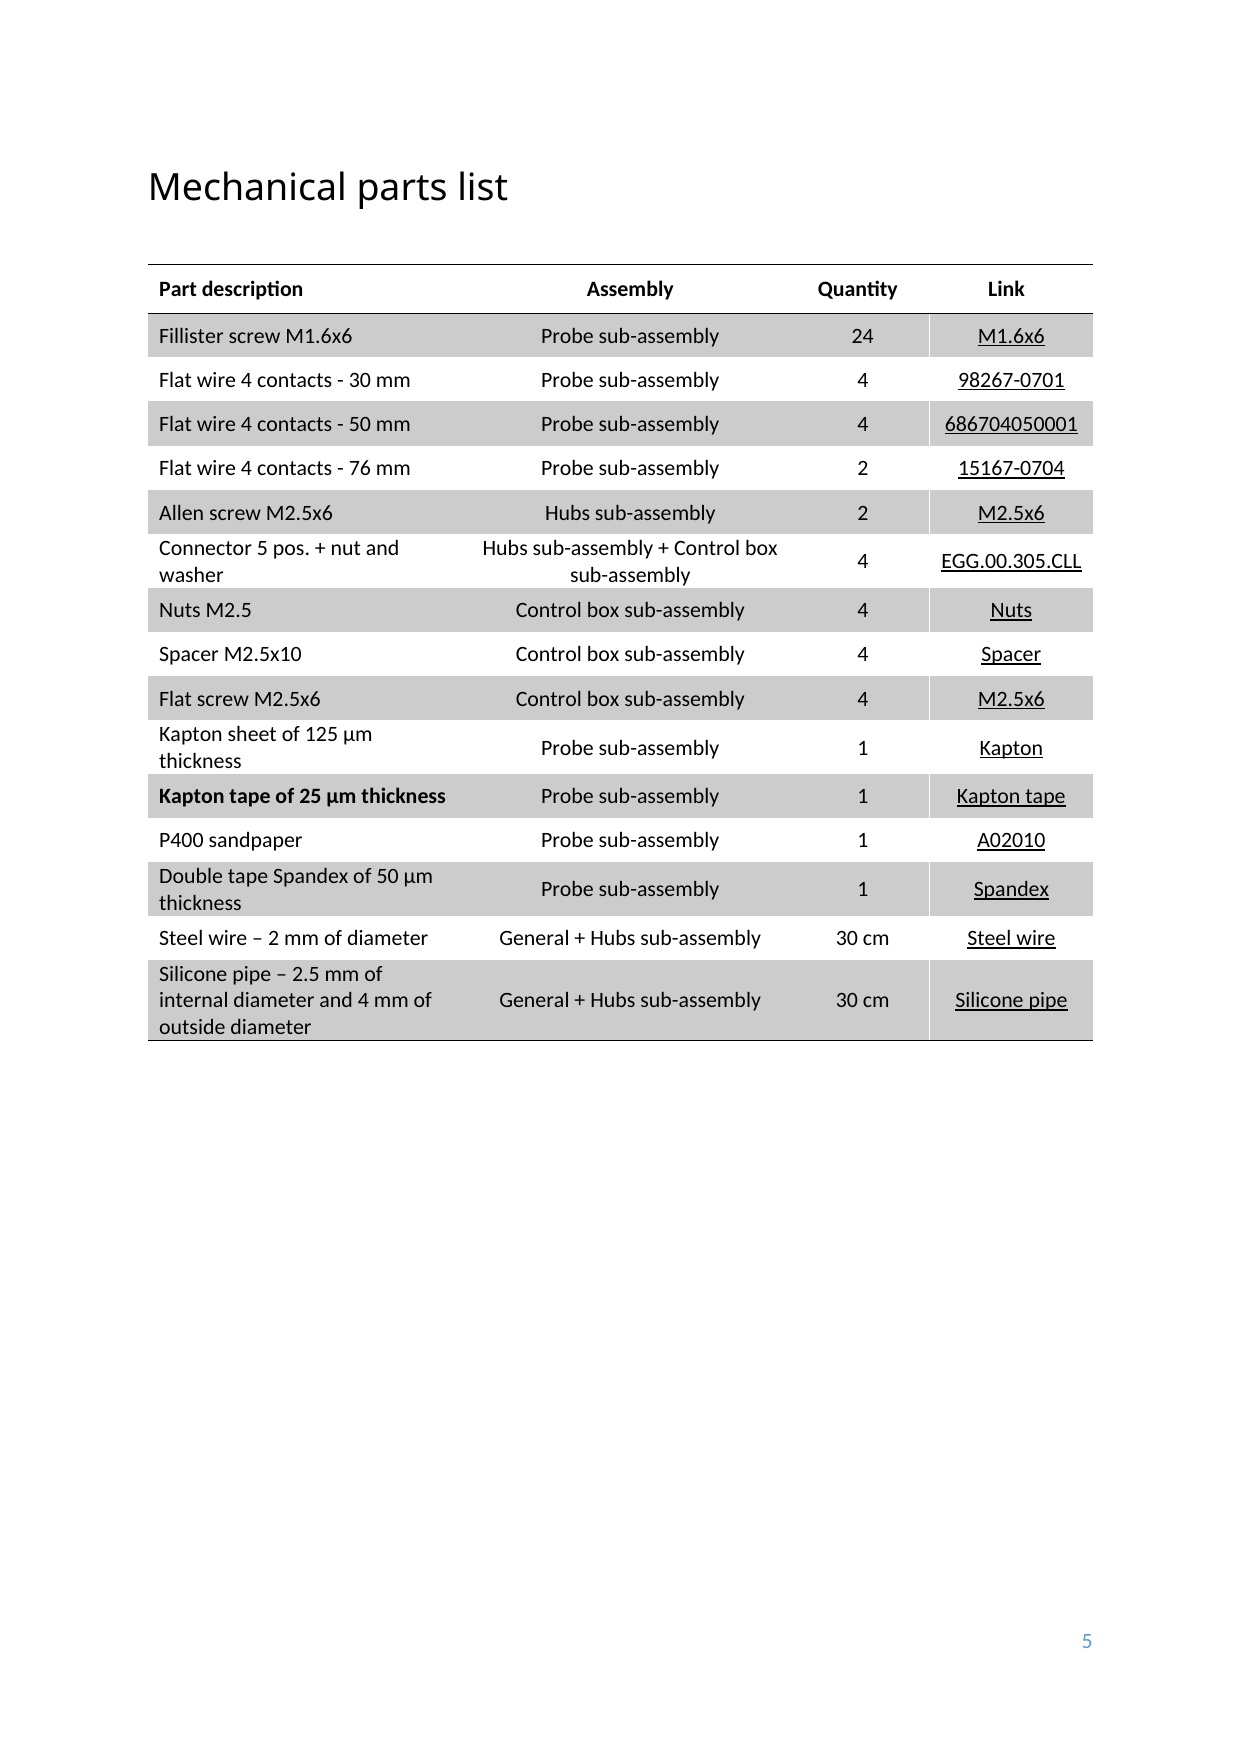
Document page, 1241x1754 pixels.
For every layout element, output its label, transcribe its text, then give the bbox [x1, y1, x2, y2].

table_cell 1 [795, 862, 929, 916]
table_cell 30 cm [795, 960, 929, 1040]
table_cell Allen screw M2.5x6 [148, 490, 465, 534]
table_cell Kapton tape [930, 774, 1093, 818]
table_cell Probe sub-assembly [465, 401, 795, 446]
table_cell M2.5x6 [930, 490, 1093, 534]
table_cell EGG.00.305.CLL [930, 534, 1093, 587]
table_header Quantity [795, 265, 929, 313]
table_cell 30 cm [795, 916, 929, 960]
table_cell 98267-0701 [930, 357, 1093, 401]
table_cell A02010 [930, 818, 1093, 862]
table_header Link [930, 265, 1093, 313]
table_cell 1 [795, 818, 929, 862]
table_cell 2 [795, 446, 929, 490]
table_cell Probe sub-assembly [465, 720, 795, 774]
table_cell Probe sub-assembly [465, 314, 795, 357]
table_cell Kapton tape of 25 µm thickness [148, 774, 465, 818]
table_cell 2 [795, 490, 929, 534]
table_cell Probe sub-assembly [465, 357, 795, 401]
table_cell 4 [795, 588, 929, 632]
table_cell 15167-0704 [930, 446, 1093, 490]
table_cell Flat wire 4 contacts - 76 mm [148, 446, 465, 490]
table_cell 4 [795, 676, 929, 720]
table_cell Control box sub-assembly [465, 676, 795, 720]
table_cell 24 [795, 314, 929, 357]
table_cell General + Hubs sub-assembly [465, 960, 795, 1040]
table_cell 1 [795, 720, 929, 774]
table_cell Kapton [930, 720, 1093, 774]
table_cell 4 [795, 401, 929, 446]
table_header Assembly [465, 265, 795, 313]
table_cell General + Hubs sub-assembly [465, 916, 795, 960]
subtitle Mechanical parts list [148, 160, 1093, 211]
table_cell 1 [795, 774, 929, 818]
table_cell Steel wire – 2 mm of diameter [148, 916, 465, 960]
table_cell M1.6x6 [930, 314, 1093, 357]
table_cell 4 [795, 357, 929, 401]
table_cell Spacer [930, 632, 1093, 676]
table_cell Flat wire 4 contacts - 30 mm [148, 357, 465, 401]
table_cell 686704050001 [930, 401, 1093, 446]
table_cell Connector 5 pos. + nut and washer [148, 534, 465, 587]
table_header Part description [148, 265, 465, 313]
table_cell Spandex [930, 862, 1093, 916]
table_cell 4 [795, 632, 929, 676]
table_cell Control box sub-assembly [465, 588, 795, 632]
table_cell Probe sub-assembly [465, 862, 795, 916]
table_cell 4 [795, 534, 929, 587]
table_cell Control box sub-assembly [465, 632, 795, 676]
table_cell Silicone pipe [930, 960, 1093, 1040]
table_cell Flat screw M2.5x6 [148, 676, 465, 720]
table_cell Silicone pipe – 2.5 mm of internal diameter and 4 mm of outside diameter [148, 960, 465, 1040]
table_cell Kapton sheet of 125 µm thickness [148, 720, 465, 774]
table_cell Steel wire [930, 916, 1093, 960]
table_cell Fillister screw M1.6x6 [148, 314, 465, 357]
table_cell Double tape Spandex of 50 µm thickness [148, 862, 465, 916]
table_cell Spacer M2.5x10 [148, 632, 465, 676]
table_cell Flat wire 4 contacts - 50 mm [148, 401, 465, 446]
table_cell Probe sub-assembly [465, 818, 795, 862]
table_cell Nuts [930, 588, 1093, 632]
table_cell P400 sandpaper [148, 818, 465, 862]
table_cell Probe sub-assembly [465, 446, 795, 490]
table_cell Nuts M2.5 [148, 588, 465, 632]
table_cell M2.5x6 [930, 676, 1093, 720]
table_cell Hubs sub-assembly [465, 490, 795, 534]
table_cell Probe sub-assembly [465, 774, 795, 818]
table_cell Hubs sub-assembly + Control box sub-assembly [465, 534, 795, 587]
